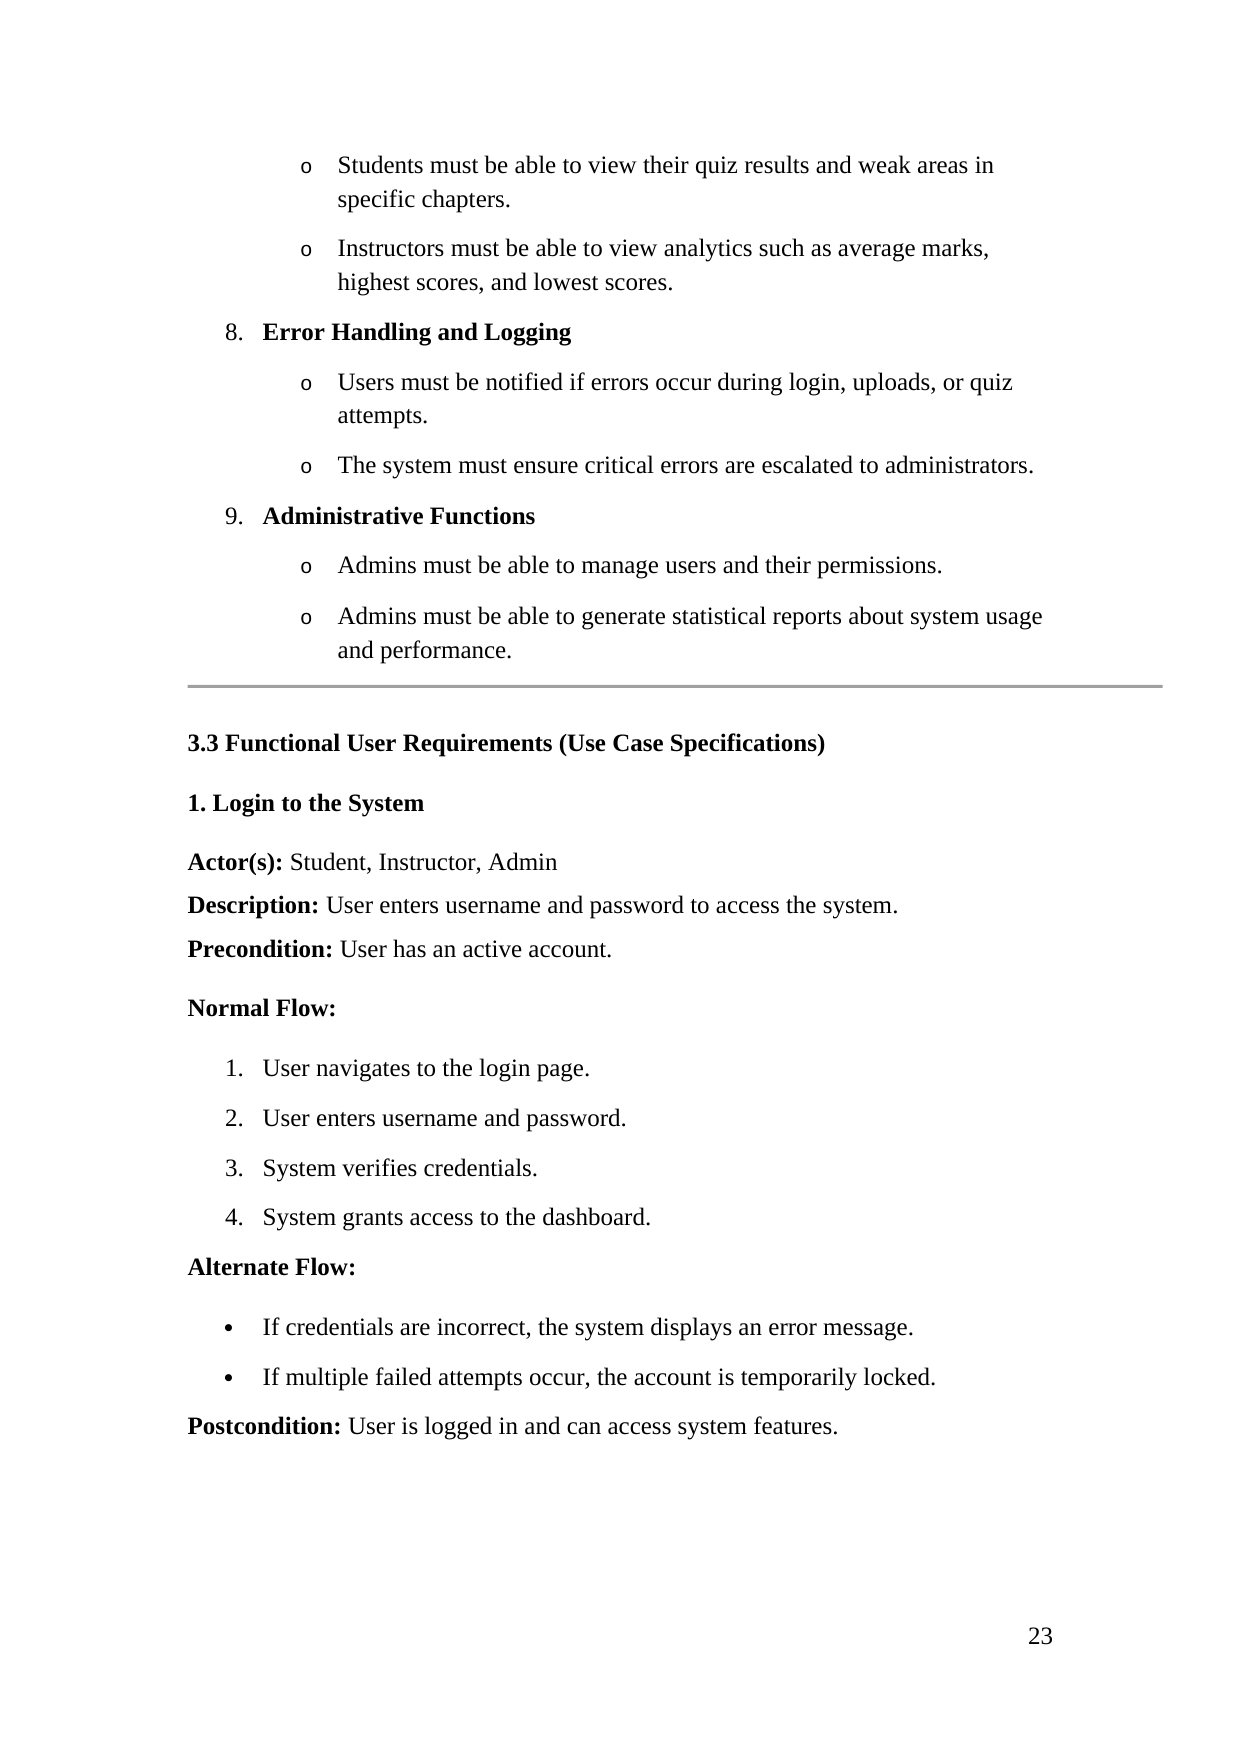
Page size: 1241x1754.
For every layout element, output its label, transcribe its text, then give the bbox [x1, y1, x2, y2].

list Admins must be able to generate statistical reports about system usage and performance. [300, 601, 1053, 664]
list Error Handling and Logging [225, 317, 1053, 346]
list Students must be able to view their quiz results and weak areas in specific chapters. [300, 150, 1053, 213]
list The system must ensure critical errors are escalated to administrators. [300, 450, 1053, 480]
text Postcondition: User is logged in and can access system features. [187, 1411, 1053, 1440]
list System verifies credentials. [225, 1153, 1053, 1181]
list If multiple failed attempts occur, the account is temporarily locked. [225, 1362, 1053, 1390]
text Alternate Flow: [187, 1252, 1053, 1281]
text 1. Login to the System [187, 788, 1053, 816]
text 3.3 Functional User Requirements (Use Case Specifications) [187, 728, 1053, 757]
text Actor(s): Student, Instructor, Admin Description: User enters username and password to access the system. Precondition: User has an active account. [187, 847, 1053, 962]
list If credentials are incorrect, the system displays an error message. [225, 1312, 1053, 1341]
list Admins must be able to manage users and their permissions. [300, 551, 1053, 580]
list Administrative Functions [225, 501, 1053, 530]
list Instructors must be able to view analytics such as average marks, highest scores, and lowest scores. [300, 233, 1053, 296]
text Normal Flow: [187, 993, 1053, 1022]
list User enters username and password. [225, 1103, 1053, 1132]
list Users must be notified if errors occur during login, uploads, or quiz attempts. [300, 367, 1053, 429]
list User navigates to the login page. [225, 1053, 1053, 1082]
list System grants access to the dashboard. [225, 1202, 1053, 1231]
